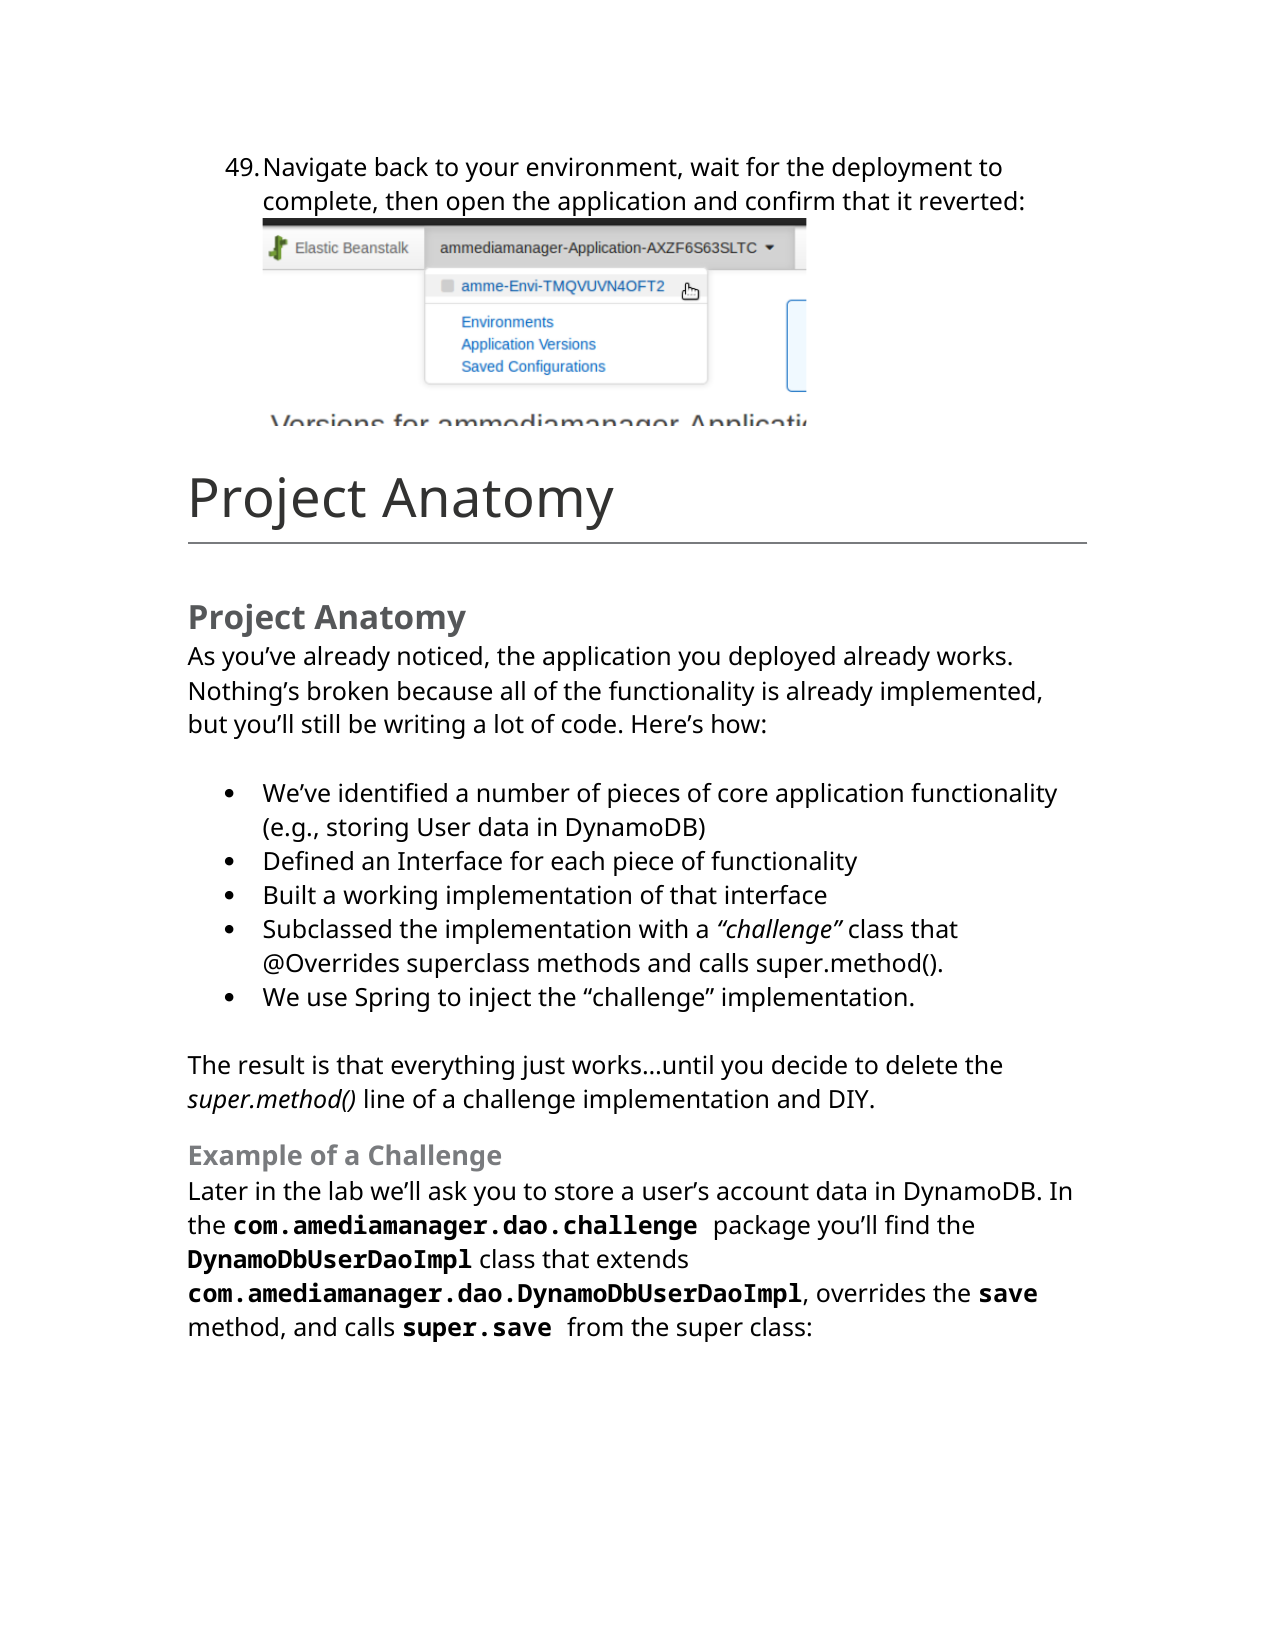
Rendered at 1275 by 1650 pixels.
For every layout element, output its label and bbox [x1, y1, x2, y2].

picture [262, 218, 807, 426]
